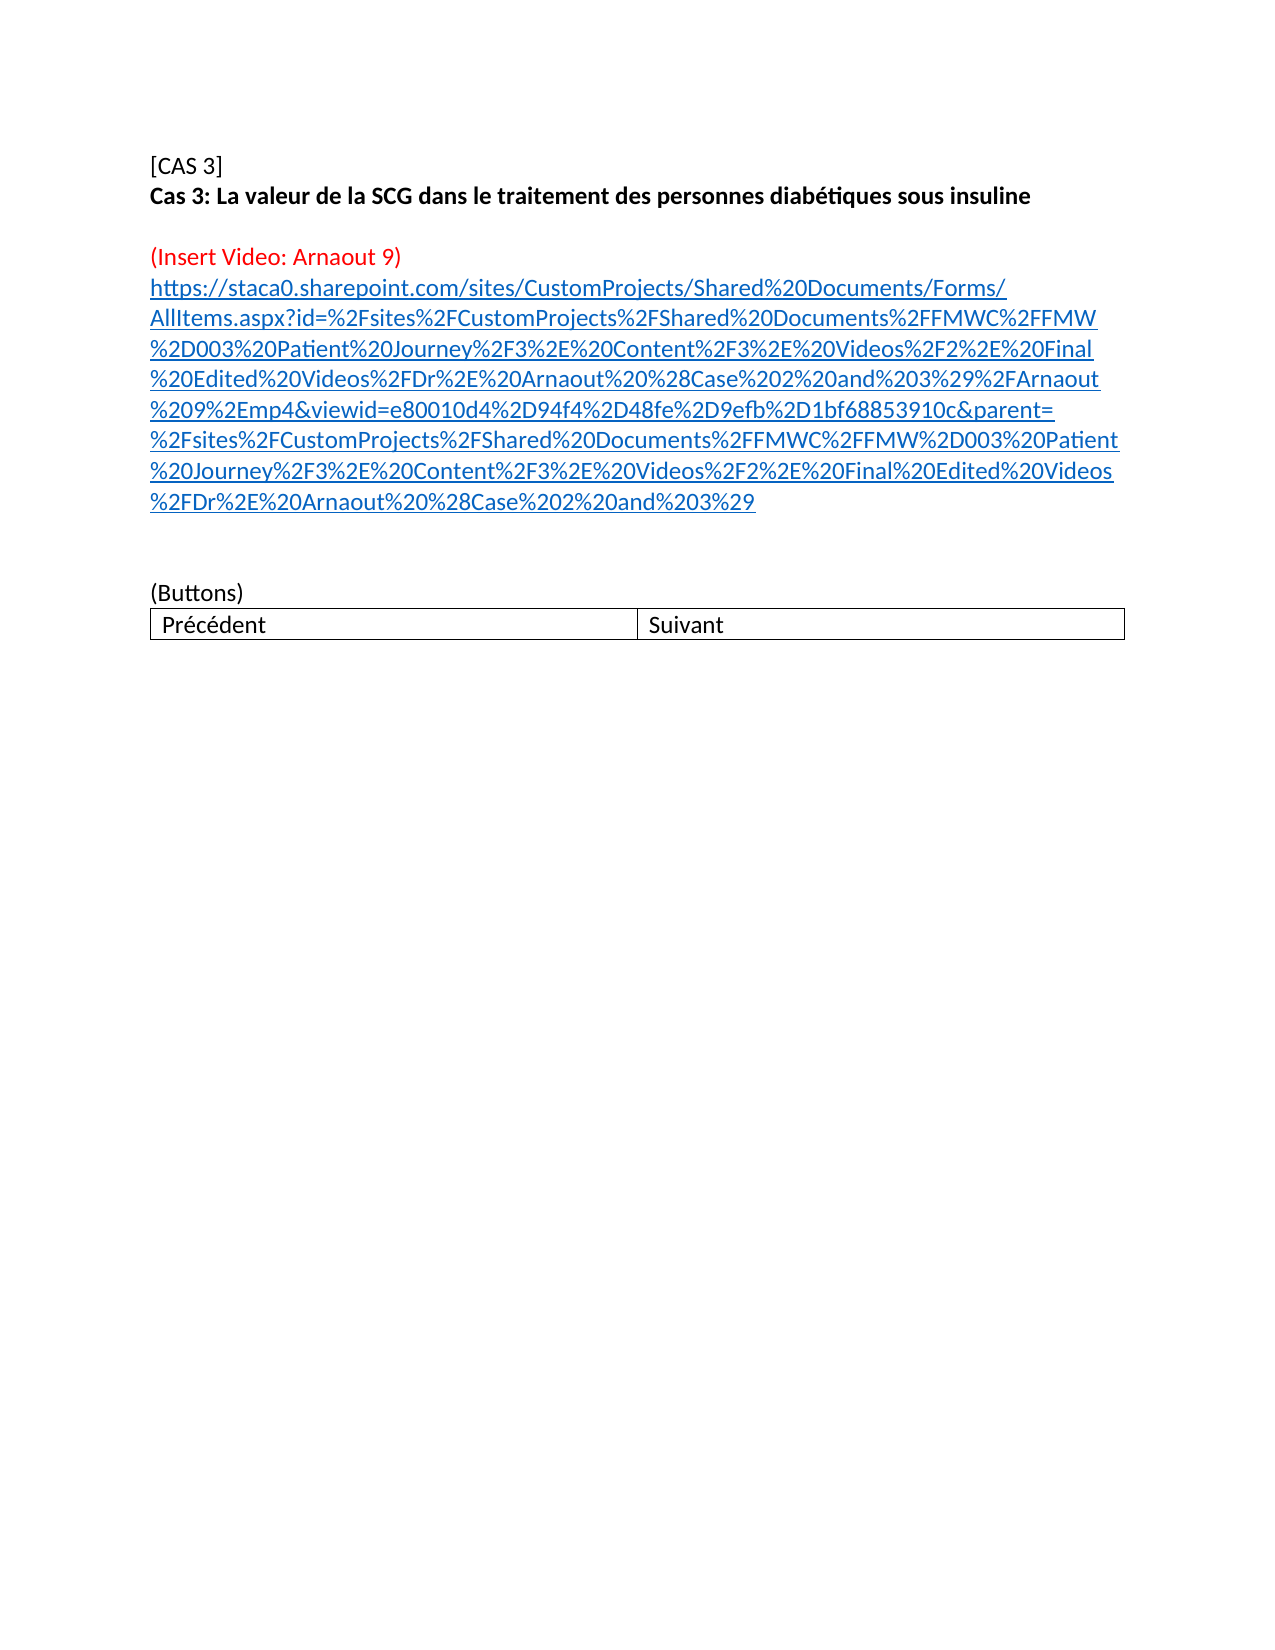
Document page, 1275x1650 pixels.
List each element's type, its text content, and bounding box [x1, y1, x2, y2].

text [CAS 3] [150, 150, 1125, 181]
text https://staca0.sharepoint.com/sites/CustomProjects/Shared%20Documents/Forms/AllItems.aspx?id=%2Fsites%2FCustomProjects%2FShared%20Documents%2FFMWC%2FFMW%2D003%20Patient%20Journey%2F3%2E%20Content%2F3%2E%20Videos%2F2%2E%20Final%20Edited%20Videos%2FDr%2E%20Arnaout%20%28Case%202%20and%203%29%2FArnaout%209%2Emp4&viewid=e80010d4%2D94f4%2D48fe%2D9efb%2D1bf68853910c&parent=%2Fsites%2FCustomProjects%2FShared%20Documents%2FFMWC%2FFMW%2D003%20Patient%20Journey%2F3%2E%20Content%2F3%2E%20Videos%2F2%2E%20Final%20Edited%20Videos%2FDr%2E%20Arnaout%20%28Case%202%20and%203%29 [150, 272, 1125, 516]
table_header Précédent [151, 609, 637, 639]
text (Buttons) [150, 577, 1125, 608]
table_header Suivant [638, 609, 1124, 639]
text (Insert Video: Arnaout 9) [150, 242, 1125, 272]
text Cas 3: La valeur de la SCG dans le traitement des personnes diabétiques sous insuline [150, 181, 1125, 211]
